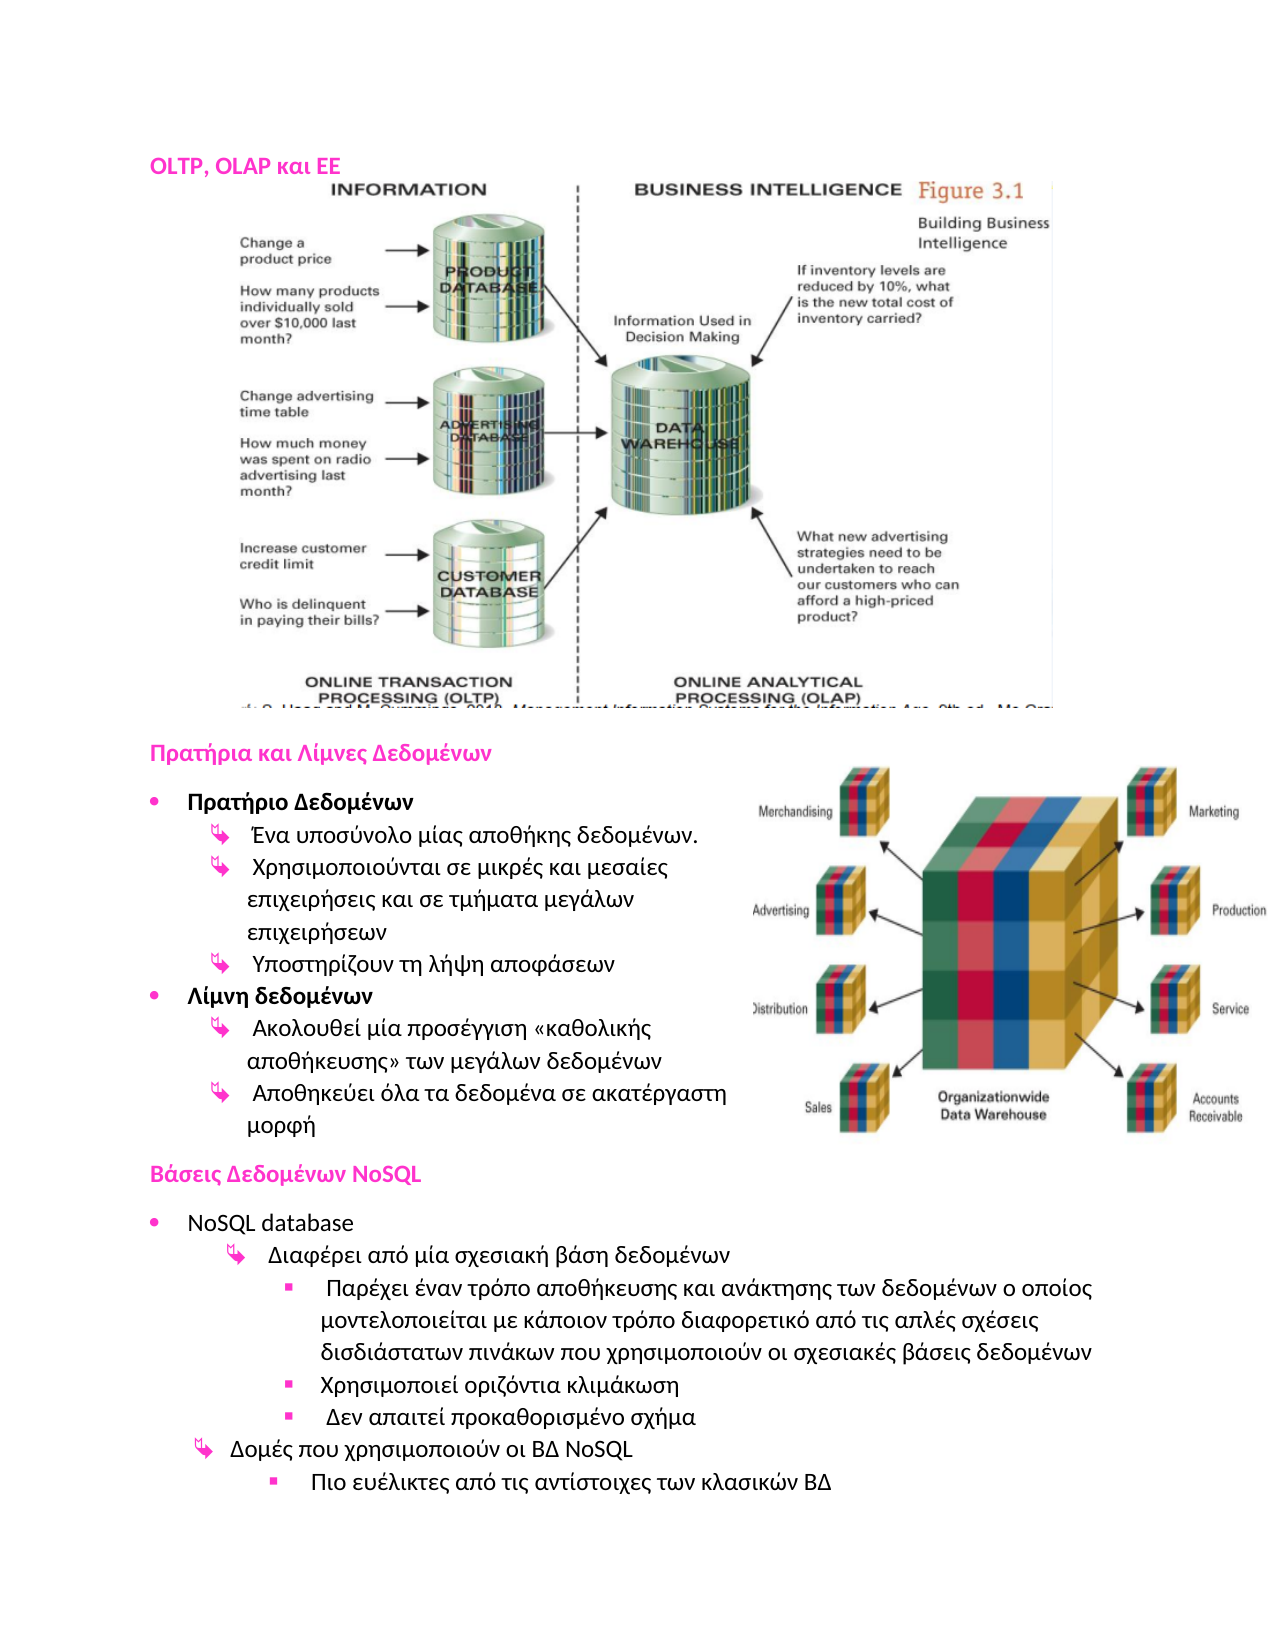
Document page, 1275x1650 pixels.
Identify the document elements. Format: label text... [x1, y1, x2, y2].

list Χρησιμοποιούνται σε μικρές και μεσαίες επιχειρήσεις και σε τμήματα μεγάλων επιχειρήσεων [209, 851, 753, 946]
list Ένα υποσύνολο μίας αποθήκης δεδομένων. [209, 819, 753, 849]
list Πρατήριο Δεδομένων [150, 786, 753, 817]
picture [753, 748, 1274, 1152]
list Παρέχει έναν τρόπο αποθήκευσης και ανάκτησης των δεδομένων ο οποίος μοντελοποιείται με κάποιον τρόπο διαφορετικό από τις απλές σχέσεις δισδιάστατων πινάκων που χρησιμοποιούν οι σχεσιακές βάσεις δεδομένων [283, 1272, 1125, 1367]
list Πιο ευέλικτες από τις αντίστοιχες των κλασικών ΒΔ [268, 1466, 1125, 1496]
list Δεν απαιτεί προκαθορισμένο σχήμα [283, 1401, 1125, 1432]
picture [238, 181, 1053, 708]
list Αποθηκεύει όλα τα δεδομένα σε ακατέργαστη μορφή [209, 1077, 753, 1140]
list Υποστηρίζουν τη λήψη αποφάσεων [209, 948, 753, 978]
list Ακολουθεί μία προσέγγιση «καθολικής αποθήκευσης» των μεγάλων δεδομένων [209, 1012, 753, 1075]
text OLTP, OLAP και ΕΕ [150, 150, 1125, 181]
list Δομές που χρησιμοποιούν οι ΒΔ NoSQL [193, 1433, 1125, 1464]
list Χρησιμοποιεί οριζόντια κλιμάκωση [283, 1369, 1125, 1399]
text Πρατήρια και Λίμνες Δεδομένων [150, 737, 1125, 768]
text Βάσεις Δεδομένων NoSQL [150, 1158, 1125, 1189]
list NoSQL database [150, 1207, 1125, 1238]
list Διαφέρει από μία σχεσιακή βάση δεδομένων [225, 1239, 1125, 1270]
list Λίμνη δεδομένων [150, 980, 753, 1011]
